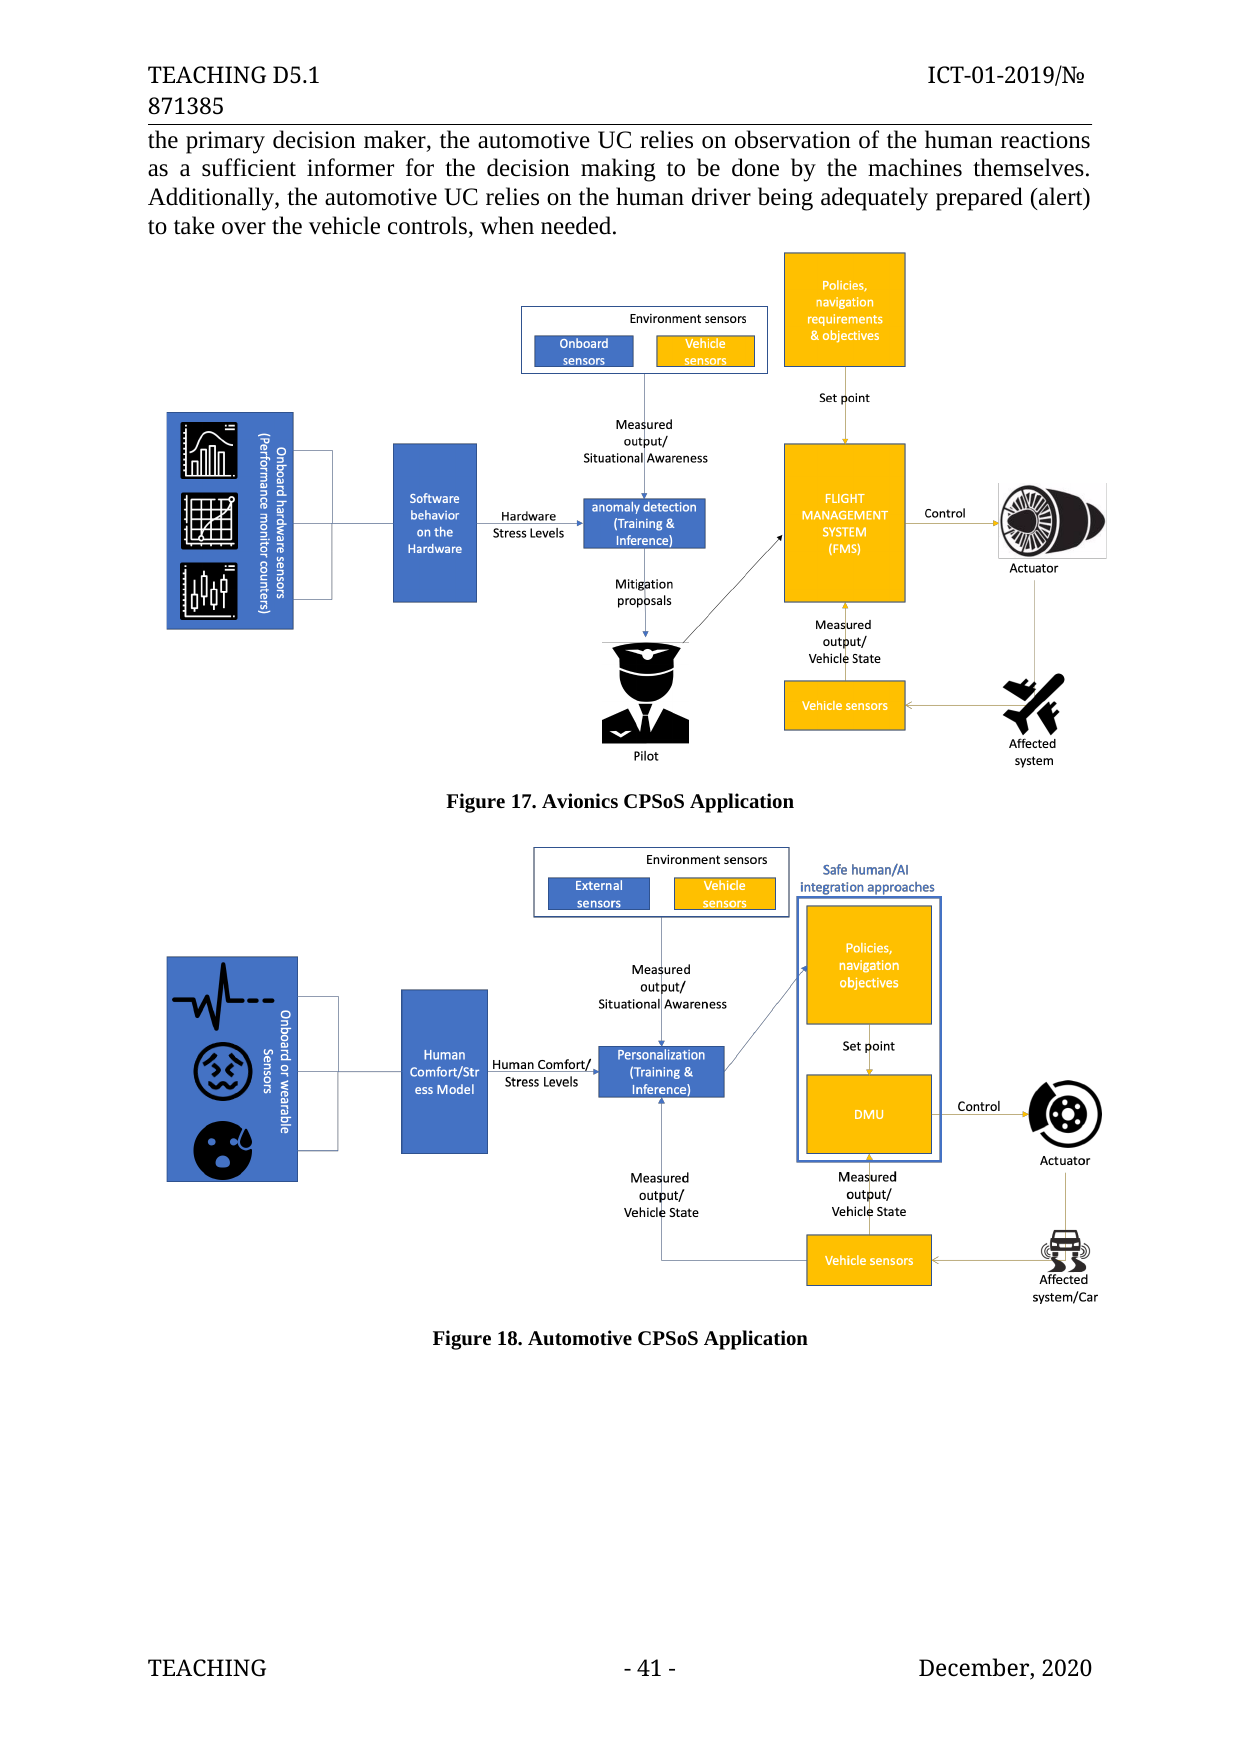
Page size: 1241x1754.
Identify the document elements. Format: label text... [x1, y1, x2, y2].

text Figure 17. Avionics CPSoS Application [148, 789, 1092, 813]
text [148, 125, 1092, 240]
text Figure 18. Automotive CPSoS Application [148, 1326, 1092, 1350]
